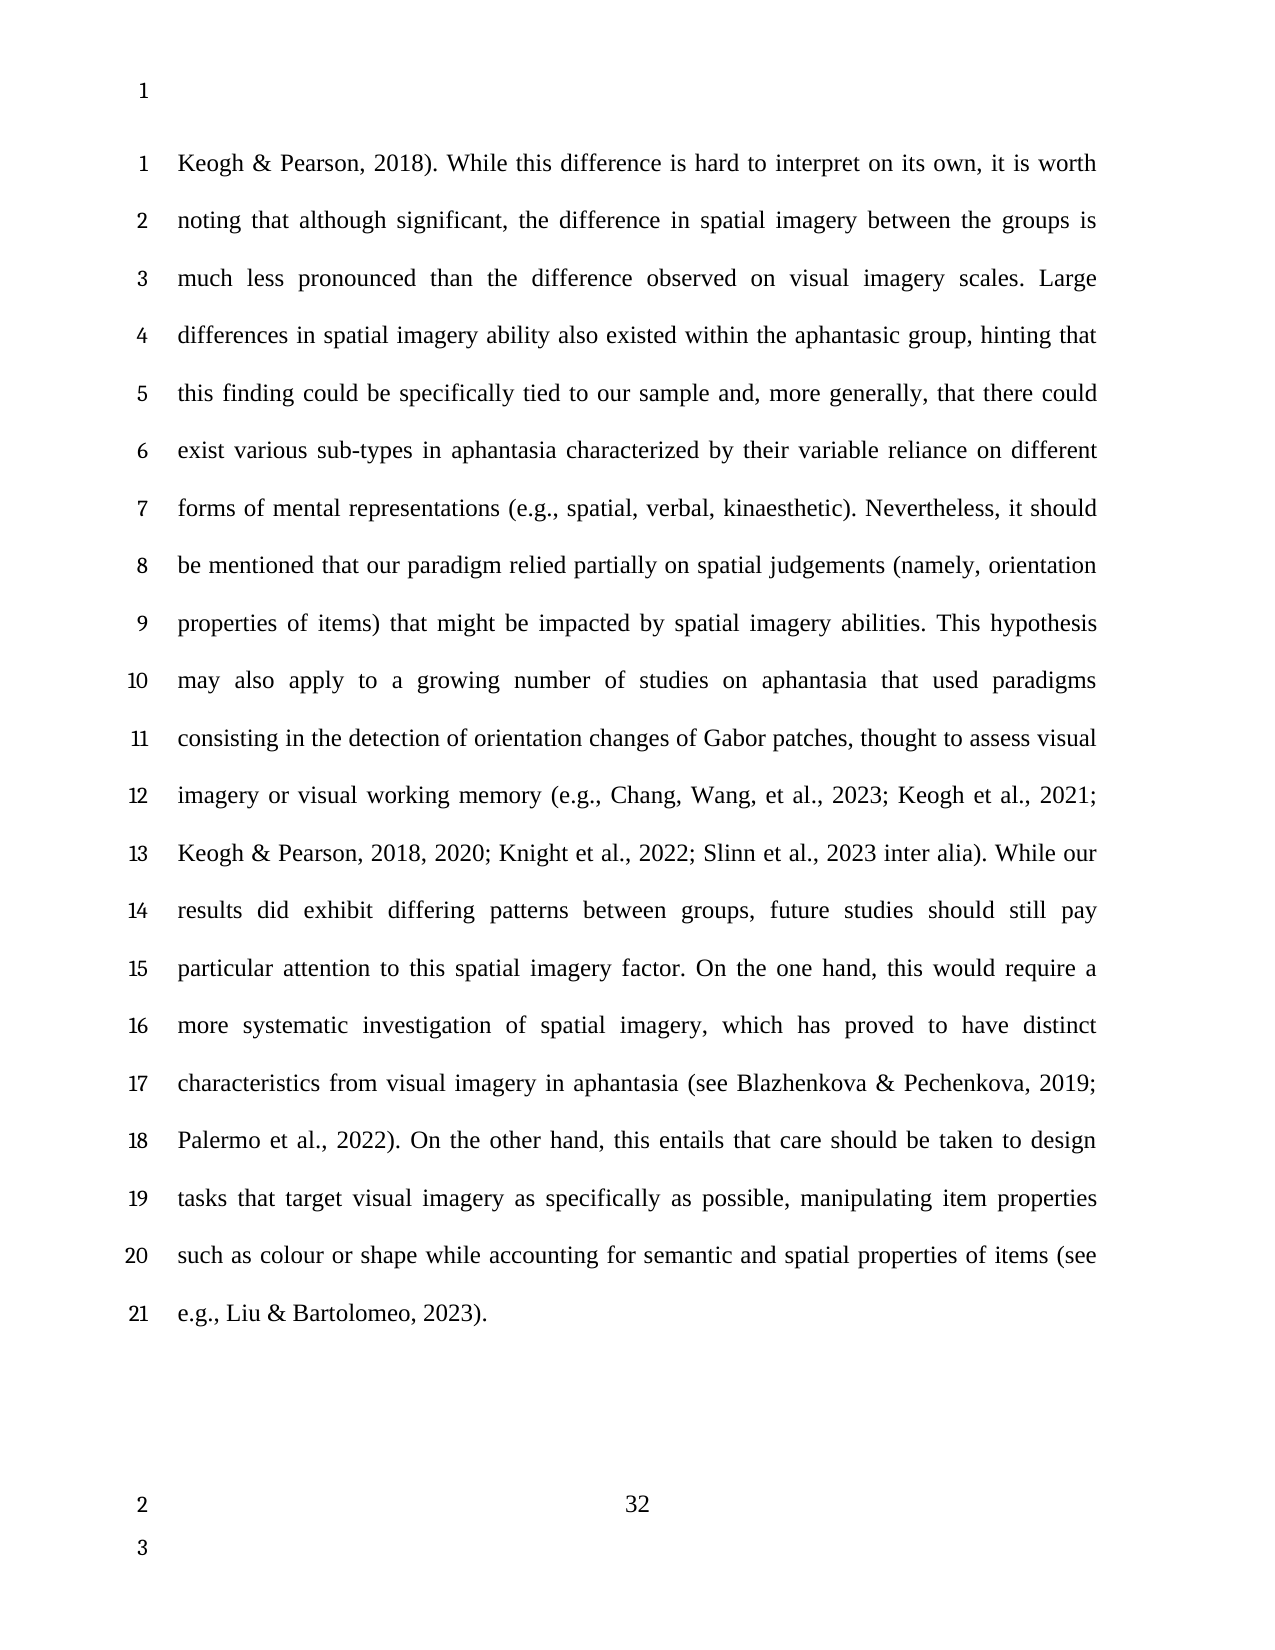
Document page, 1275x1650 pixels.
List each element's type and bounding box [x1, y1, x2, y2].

text [177, 148, 1098, 1326]
